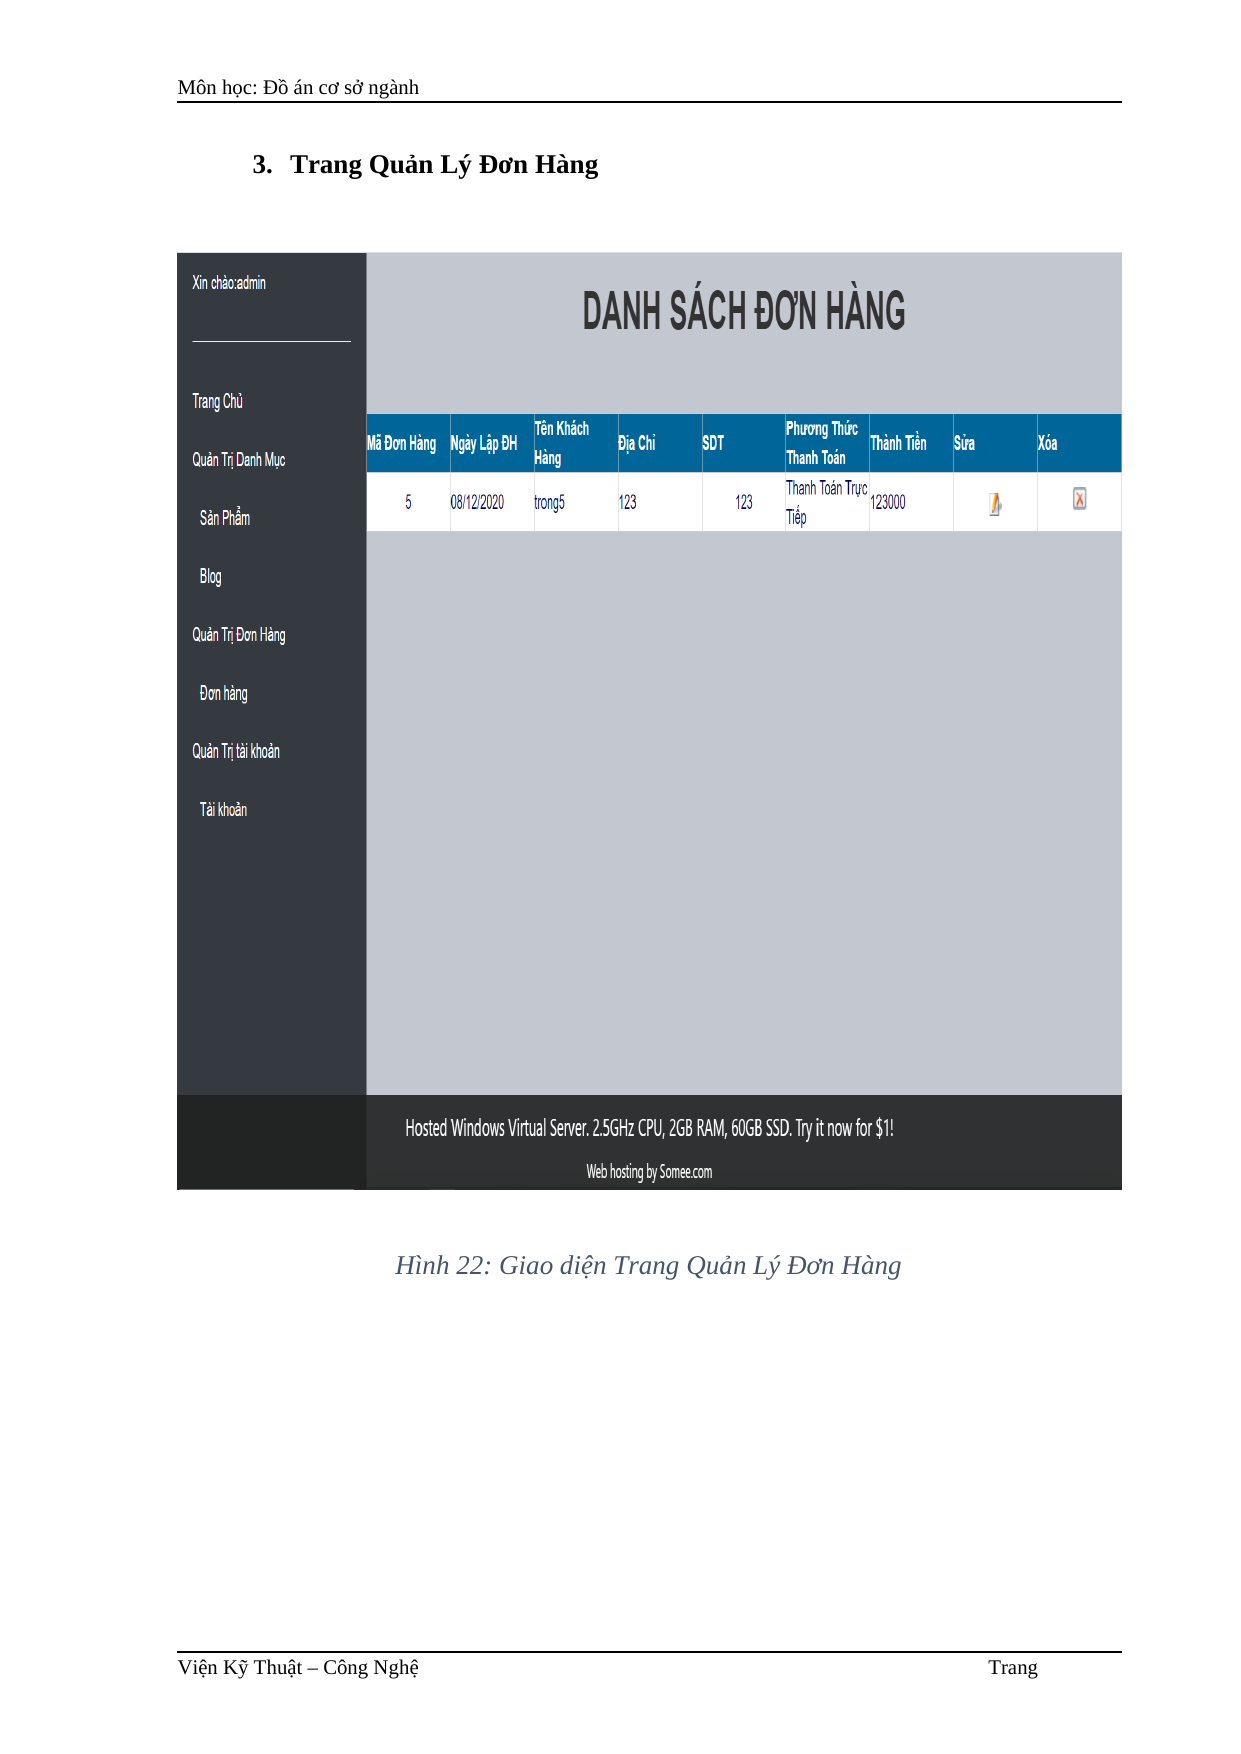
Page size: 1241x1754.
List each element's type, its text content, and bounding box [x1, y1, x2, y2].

text Hình 22: Giao diện Trang Quản Lý Đơn Hàng [177, 1249, 1122, 1281]
subtitle Trang Quản Lý Đơn Hàng [252, 148, 1122, 179]
picture [177, 251, 1123, 1190]
